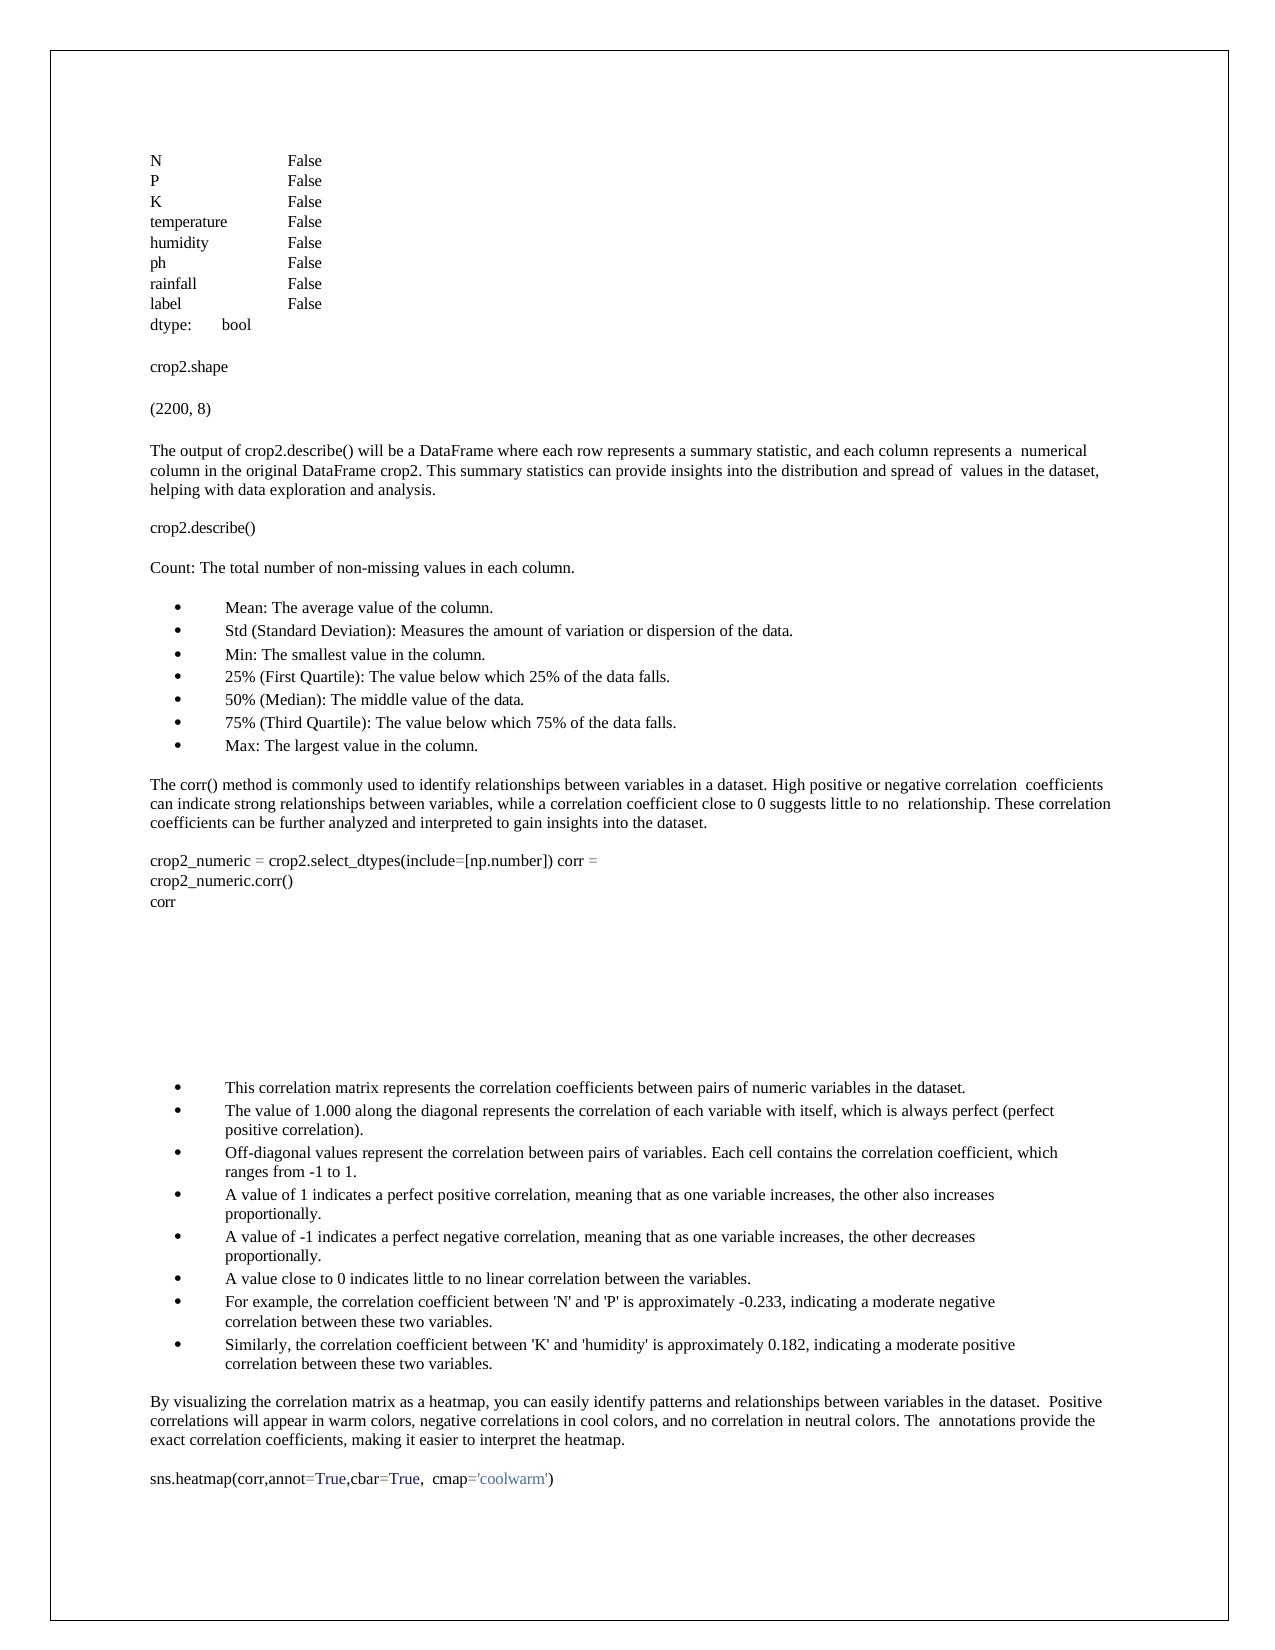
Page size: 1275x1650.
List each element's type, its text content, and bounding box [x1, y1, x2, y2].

list 50% (Median): The middle value of the data. [175, 690, 1228, 709]
text The output of crop2.describe() will be a DataFrame where each row represents a summary statistic, and each column represents a numerical column in the original DataFrame crop2. This summary statistics can provide insights into the distribution and spread of values in the dataset, helping with data exploration and analysis. [150, 441, 1117, 499]
list Std (Standard Deviation): Measures the amount of variation or dispersion of the data. [175, 621, 1228, 640]
text humidity False [150, 232, 1228, 252]
list A value of -1 indicates a perfect negative correlation, meaning that as one variable increases, the other decreases proportionally. [175, 1227, 1023, 1265]
list Off-diagonal values represent the correlation between pairs of variables. Each cell contains the correlation coefficient, which ranges from -1 to 1. [175, 1142, 1107, 1181]
text crop2_numeric = crop2.select_dtypes(include=[np.number]) corr = crop2_numeric.corr() [150, 851, 679, 890]
list Max: The largest value in the column. [175, 736, 1228, 756]
text P False [150, 171, 1228, 190]
list A value of 1 indicates a perfect positive correlation, meaning that as one variable increases, the other also increases proportionally. [175, 1185, 1043, 1223]
text Count: The total number of non-missing values in each column. [150, 558, 1228, 577]
list Min: The smallest value in the column. [175, 644, 1228, 663]
text K False [150, 191, 1228, 211]
text ph False [150, 253, 1228, 272]
list For example, the correlation coefficient between 'N' and 'P' is approximately -0.233, indicating a moderate negative correlation between these two variables. [175, 1292, 1043, 1331]
text label False [150, 294, 1228, 313]
text corr [150, 892, 1228, 911]
text crop2.describe() [150, 518, 1228, 537]
text temperature False [150, 212, 1228, 231]
text sns.heatmap(corr,annot=True,cbar=True, cmap='coolwarm') [150, 1468, 1228, 1488]
list A value close to 0 indicates little to no linear correlation between the variables. [175, 1269, 1228, 1288]
text dtype: bool crop2.shape (2200, 8) [150, 314, 251, 418]
list 75% (Third Quartile): The value below which 75% of the data falls. [175, 713, 1228, 732]
list Mean: The average value of the column. [175, 598, 1228, 617]
list 25% (First Quartile): The value below which 25% of the data falls. [175, 667, 1228, 686]
list The value of 1.000 along the diagonal represents the correlation of each variable with itself, which is always perfect (perfect positive correlation). [175, 1100, 1104, 1139]
list Similarly, the correlation coefficient between 'K' and 'humidity' is approximately 0.182, indicating a moderate positive correlation between these two variables. [175, 1334, 1064, 1373]
text rainfall False [150, 273, 1228, 293]
list This correlation matrix represents the correlation coefficients between pairs of numeric variables in the dataset. [175, 1077, 1228, 1097]
text The corr() method is commonly used to identify relationships between variables in a dataset. High positive or negative correlation coefficients can indicate strong relationships between variables, while a correlation coefficient close to 0 suggests little to no relationship. These correlation coefficients can be further analyzed and interpreted to gain insights into the dataset. [150, 774, 1117, 832]
text By visualizing the correlation matrix as a heatmap, you can easily identify patterns and relationships between variables in the dataset. Positive correlations will appear in warm colors, negative correlations in cool colors, and no correlation in neutral colors. The annotations provide the exact correlation coefficients, making it easier to interpret the heatmap. [150, 1392, 1117, 1449]
text N False [150, 150, 1228, 169]
